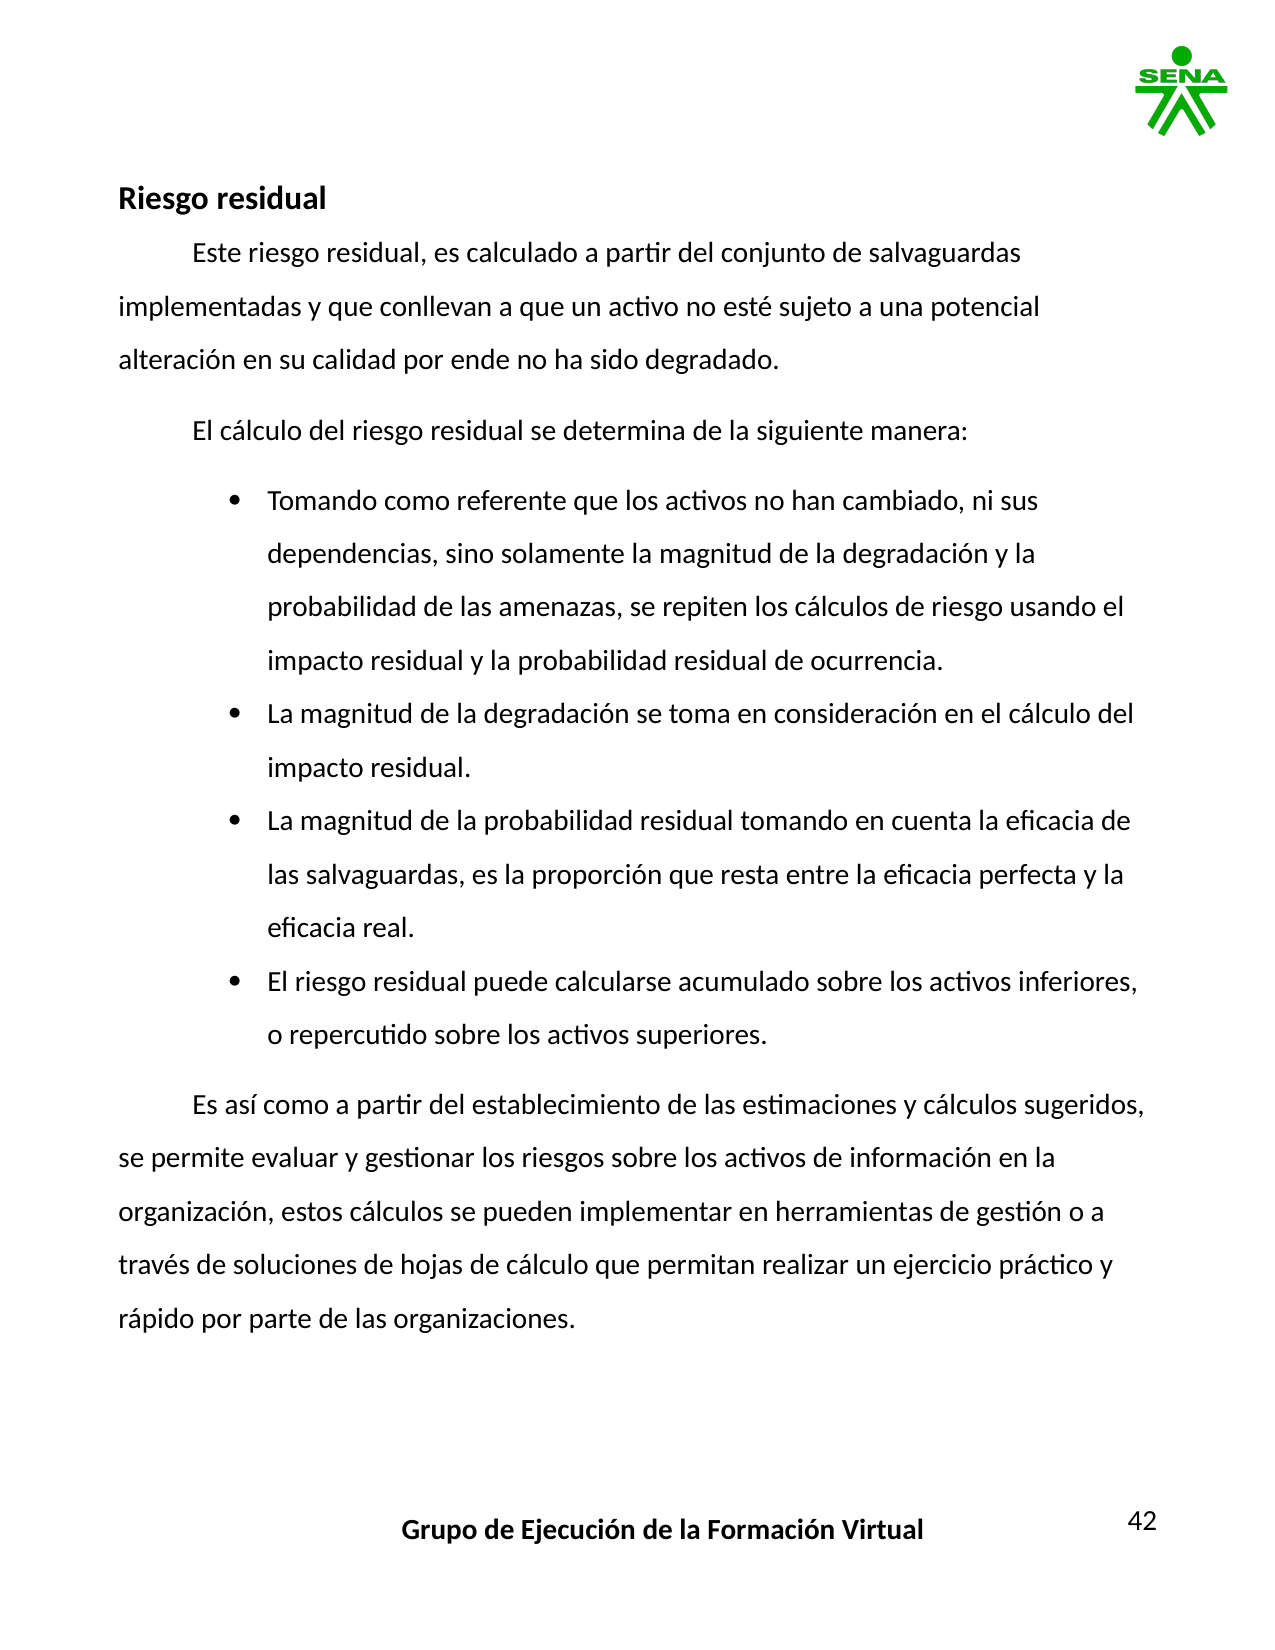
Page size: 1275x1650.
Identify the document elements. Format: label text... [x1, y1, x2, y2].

list El riesgo residual puede calcularse acumulado sobre los activos inferiores, o repercutido sobre los activos superiores. [229, 963, 1157, 1052]
list Tomando como referente que los activos no han cambiado, ni sus dependencias, sino solamente la magnitud de la degradación y la probabilidad de las amenazas, se repiten los cálculos de riesgo usando el impacto residual y la probabilidad residual de ocurrencia. [229, 482, 1157, 678]
list La magnitud de la probabilidad residual tomando en cuenta la eficacia de las salvaguardas, es la proporción que resta entre la eficacia perfecta y la eficacia real. [229, 802, 1157, 945]
list La magnitud de la degradación se toma en consideración en el cálculo del impacto residual. [229, 695, 1157, 784]
text El cálculo del riesgo residual se determina de la siguiente manera: [118, 412, 1157, 447]
text Es así como a partir del establecimiento de las estimaciones y cálculos sugeridos, se permite evaluar y gestionar los riesgos sobre los activos de información en la organización, estos cálculos se pueden implementar en herramientas de gestión o a través de soluciones de hojas de cálculo que permitan realizar un ejercicio práctico y rápido por parte de las organizaciones. [118, 1086, 1157, 1336]
picture [1135, 46, 1228, 136]
subtitle Riesgo residual [118, 177, 1157, 218]
text Este riesgo residual, es calculado a partir del conjunto de salvaguardas implementadas y que conllevan a que un activo no esté sujeto a una potencial alteración en su calidad por ende no ha sido degradado. [118, 234, 1157, 377]
